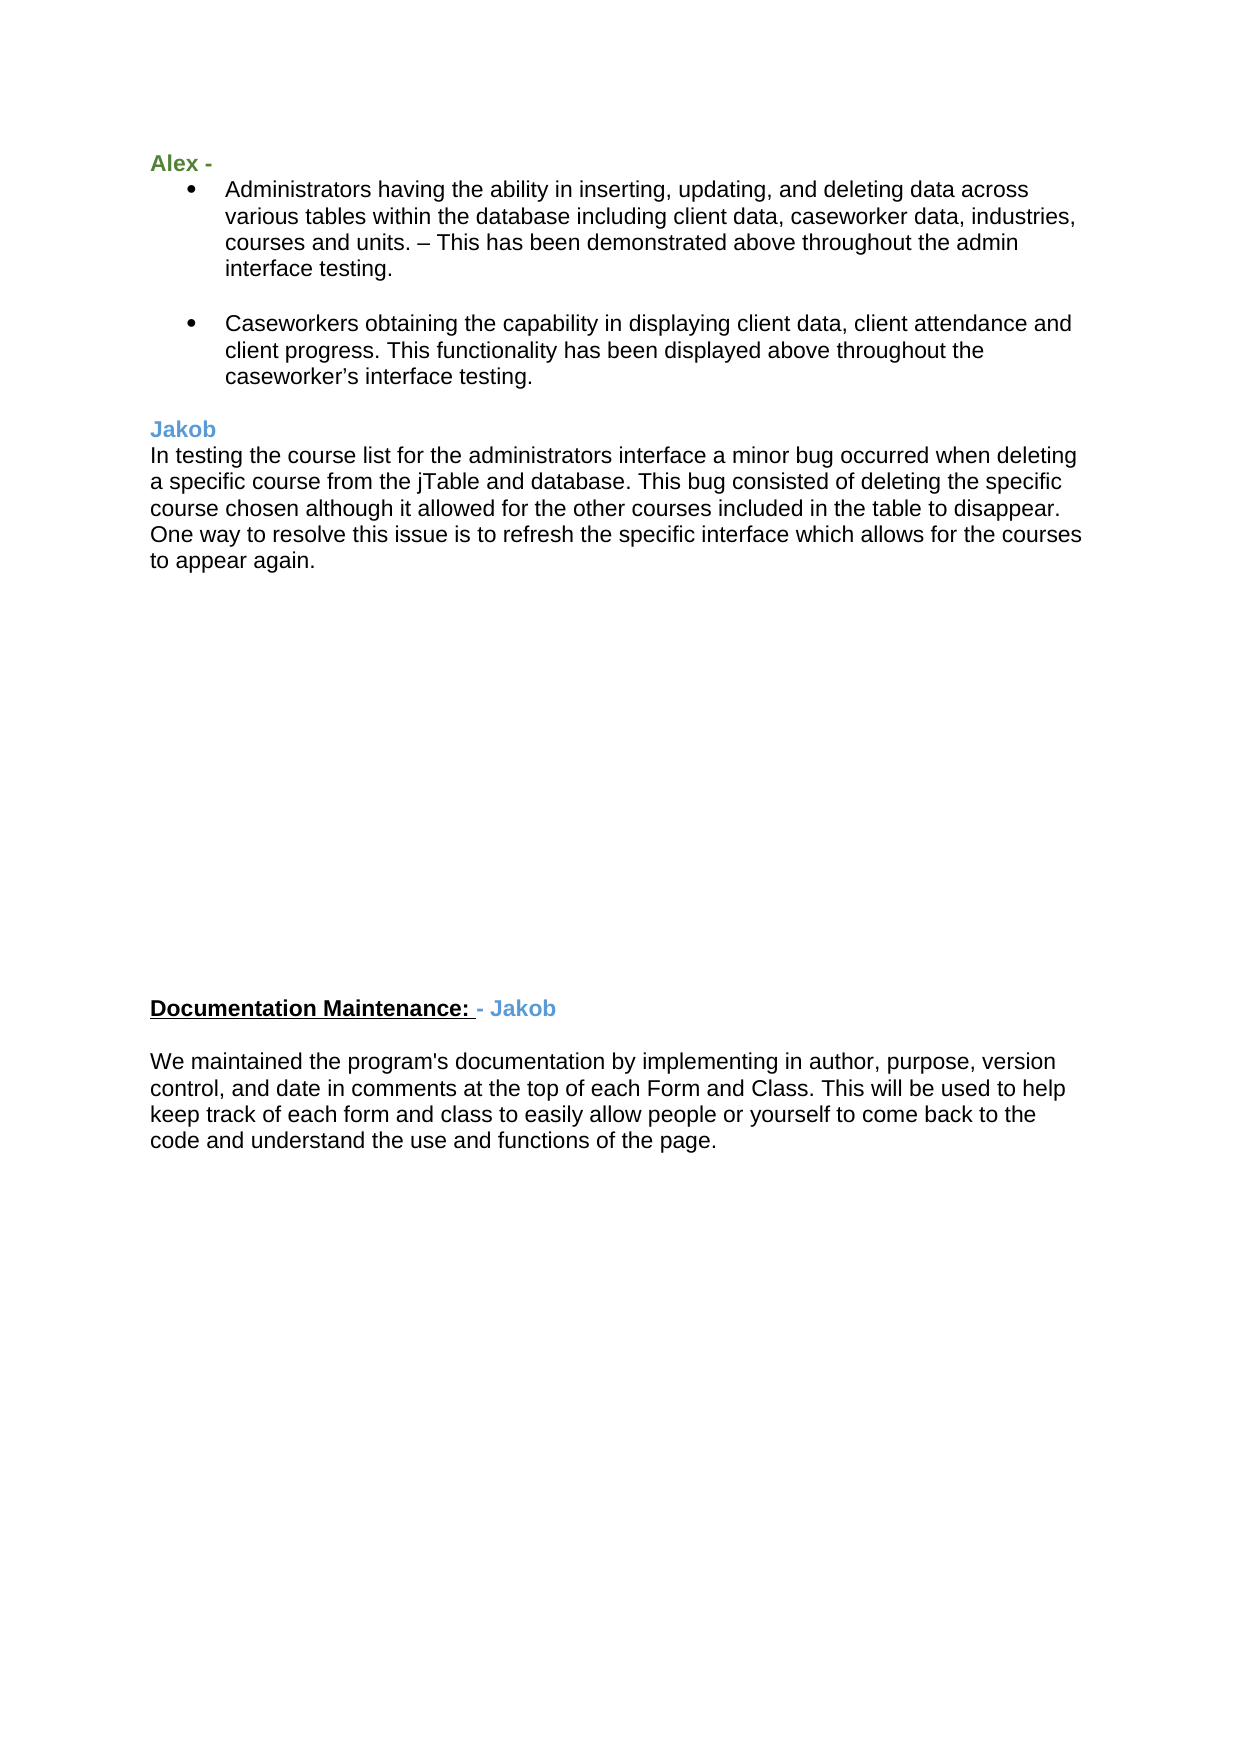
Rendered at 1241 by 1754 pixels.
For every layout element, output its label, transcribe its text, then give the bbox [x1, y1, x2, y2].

list Caseworkers obtaining the capability in displaying client data, client attendance and client progress. This functionality has been displayed above throughout the caseworker’s interface testing. [187, 310, 1090, 389]
text Documentation Maintenance: - Jakob [150, 995, 1090, 1022]
text Alex - [150, 150, 1090, 176]
text In testing the course list for the administrators interface a minor bug occurred when deleting a specific course from the jTable and database. This bug consisted of deleting the specific course chosen although it allowed for the other courses included in the table to disappear. One way to resolve this issue is to refresh the specific interface which allows for the courses to appear again. [150, 442, 1090, 574]
text Jakob [150, 416, 1090, 442]
text We maintained the program's documentation by implementing in author, purpose, version control, and date in comments at the top of each Form and Class. This will be used to help keep track of each form and class to easily allow people or yourself to come back to the code and understand the use and functions of the page. [150, 1048, 1090, 1153]
list Administrators having the ability in inserting, updating, and deleting data across various tables within the database including client data, caseworker data, industries, courses and units. – This has been demonstrated above throughout the admin interface testing. [187, 176, 1090, 282]
